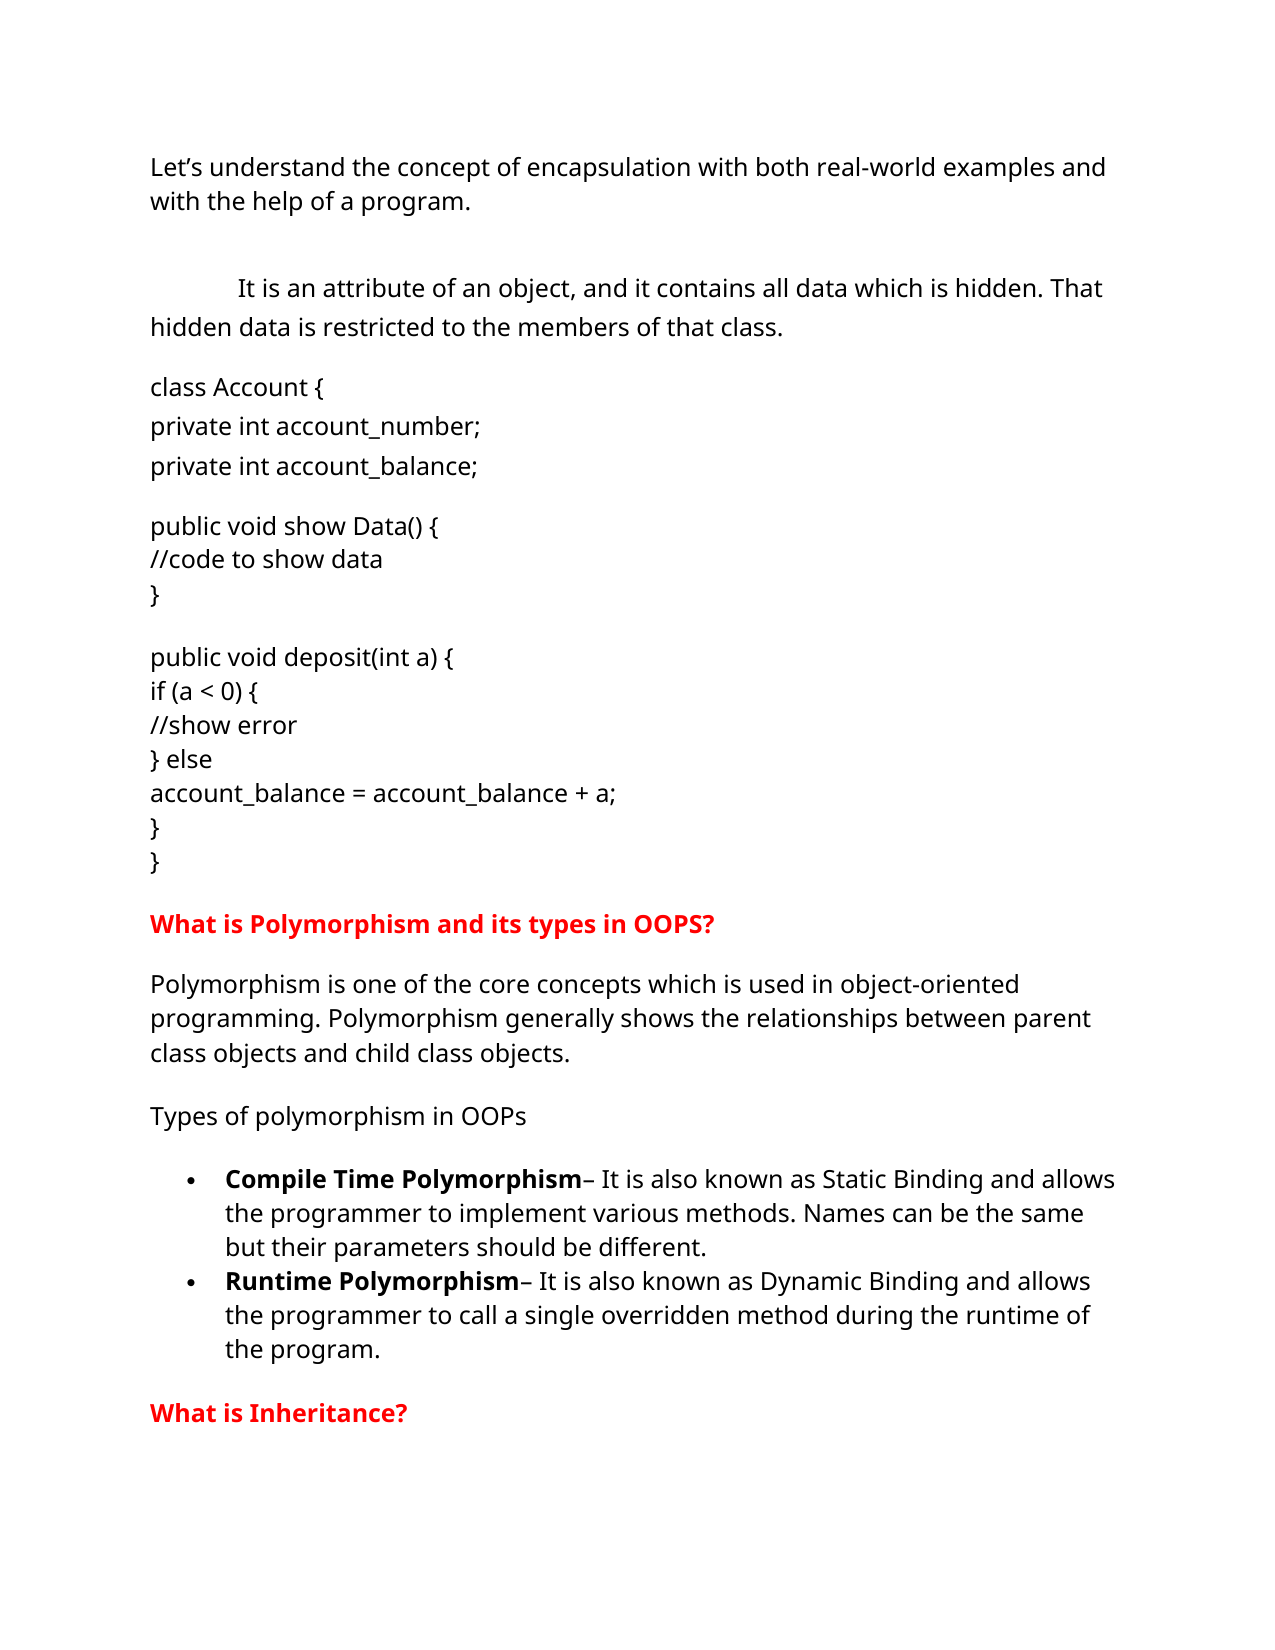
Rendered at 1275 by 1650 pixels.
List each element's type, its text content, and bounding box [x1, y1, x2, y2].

list Runtime Polymorphism– It is also known as Dynamic Binding and allows the programmer to call a single overridden method during the runtime of the program. [187, 1264, 1125, 1366]
text public void deposit(int a) { if (a < 0) { //show error } else account_balance = account_balance + a; } } [150, 639, 1125, 878]
text What is Polymorphism and its types in OOPS? [150, 907, 1125, 941]
text It is an attribute of an object, and it contains all data which is hidden. That hidden data is restricted to the members of that class. [150, 247, 1125, 344]
text Polymorphism is one of the core concepts which is used in object-oriented programming. Polymorphism generally shows the relationships between parent class objects and child class objects. [150, 967, 1125, 1069]
text class Account { private int account_number; private int account_balance; [150, 370, 1125, 482]
text Let’s understand the concept of encapsulation with both real-world examples and with the help of a program. [150, 150, 1125, 218]
text public void show Data() { //code to show data } [150, 508, 1125, 610]
subtitle Types of polymorphism in OOPs [150, 1098, 1125, 1132]
text What is Inheritance? [150, 1395, 1125, 1429]
list Compile Time Polymorphism– It is also known as Static Binding and allows the programmer to implement various methods. Names can be the same but their parameters should be different. [187, 1162, 1125, 1264]
